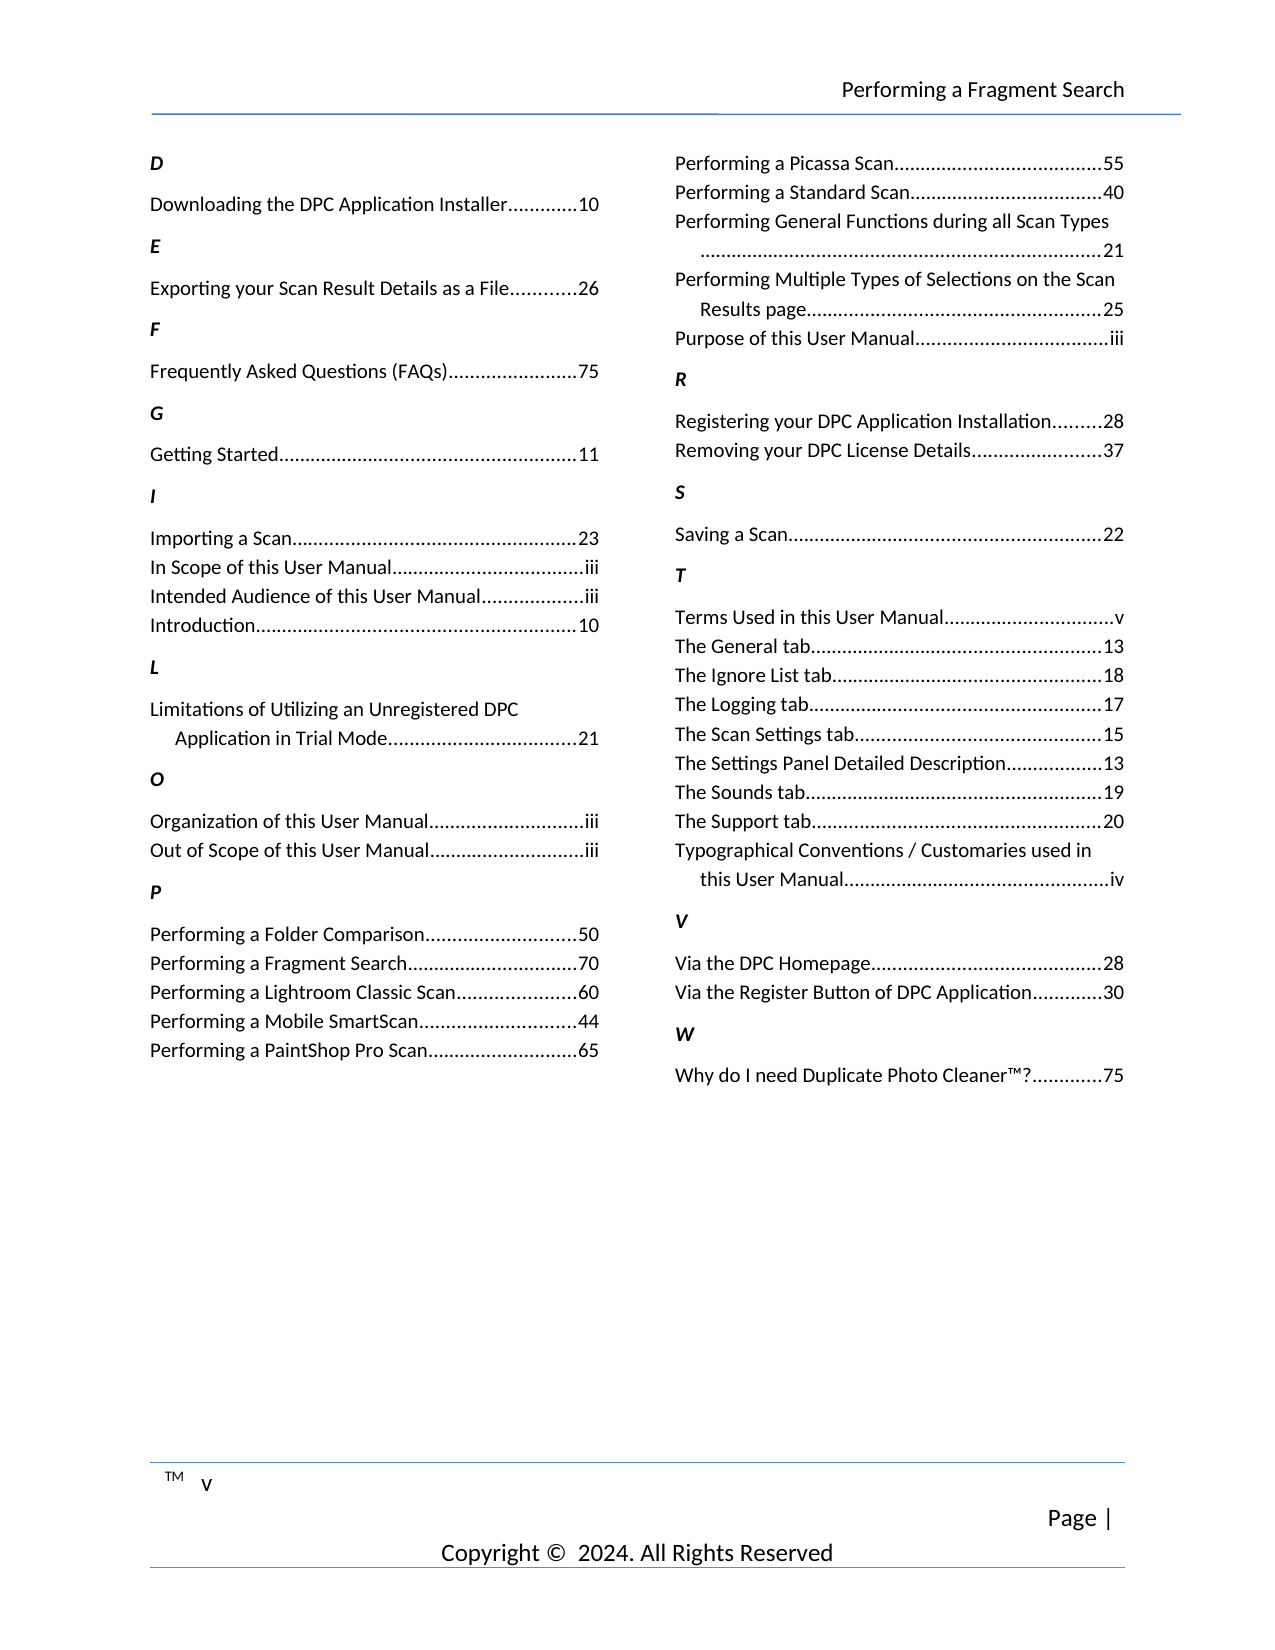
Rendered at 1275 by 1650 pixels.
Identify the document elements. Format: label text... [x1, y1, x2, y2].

text Purpose of this User Manual iii [675, 325, 1125, 350]
text Exporting your Scan Result Details as a File 26 [150, 275, 600, 300]
text The Support tab 20 [675, 808, 1125, 834]
text Typographical Conventions / Customaries used in this User Manual iv [675, 837, 1125, 892]
text Terms Used in this User Manual v [675, 604, 1125, 629]
subtitle D [150, 150, 600, 175]
text The General tab 13 [675, 633, 1125, 659]
text Performing a Folder Comparison 50 [150, 921, 600, 946]
text Intended Audience of this User Manual iii [150, 583, 600, 609]
text Performing a Mobile SmartScan 44 [150, 1008, 600, 1034]
subtitle I [150, 483, 600, 509]
text Registering your DPC Application Installation 28 [675, 408, 1125, 434]
text Via the DPC Homepage 28 [675, 950, 1125, 975]
text Performing a Fragment Search 70 [150, 950, 600, 975]
text Performing a PaintShop Pro Scan 65 [150, 1037, 600, 1063]
subtitle S [675, 479, 1125, 504]
text Introduction 10 [150, 612, 600, 638]
subtitle R [675, 367, 1125, 392]
subtitle F [150, 317, 600, 342]
text The Sounds tab 19 [675, 779, 1125, 804]
text Importing a Scan 23 [150, 525, 600, 550]
subtitle G [150, 400, 600, 425]
subtitle L [150, 654, 600, 679]
text Performing a Standard Scan 40 [675, 179, 1125, 204]
text Organization of this User Manual iii [150, 808, 600, 834]
text In Scope of this User Manual iii [150, 554, 600, 579]
text Performing a Lightroom Classic Scan 60 [150, 979, 600, 1004]
text The Logging tab 17 [675, 692, 1125, 717]
text Frequently Asked Questions (FAQs) 75 [150, 358, 600, 384]
text Performing General Functions during all Scan Types 21 [675, 208, 1125, 263]
text The Ignore List tab 18 [675, 662, 1125, 688]
text Downloading the DPC Application Installer 10 [150, 192, 600, 217]
text Getting Started 11 [150, 442, 600, 467]
subtitle W [675, 1021, 1125, 1046]
text Performing Multiple Types of Selections on the Scan Results page 25 [675, 267, 1125, 321]
subtitle V [675, 908, 1125, 934]
subtitle E [150, 233, 600, 259]
text Limitations of Utilizing an Unregistered DPC Application in Trial Mode 21 [150, 696, 600, 750]
text Out of Scope of this User Manual iii [150, 837, 600, 863]
text Why do I need Duplicate Photo Cleaner™? 75 [675, 1062, 1125, 1088]
text The Settings Panel Detailed Description 13 [675, 750, 1125, 775]
text The Scan Settings tab 15 [675, 721, 1125, 746]
subtitle P [150, 879, 600, 904]
text Via the Register Button of DPC Application 30 [675, 979, 1125, 1004]
text Saving a Scan 22 [675, 521, 1125, 546]
subtitle T [675, 562, 1125, 588]
subtitle O [150, 767, 600, 792]
text Performing a Picassa Scan 55 [675, 150, 1125, 175]
text Removing your DPC License Details 37 [675, 437, 1125, 463]
